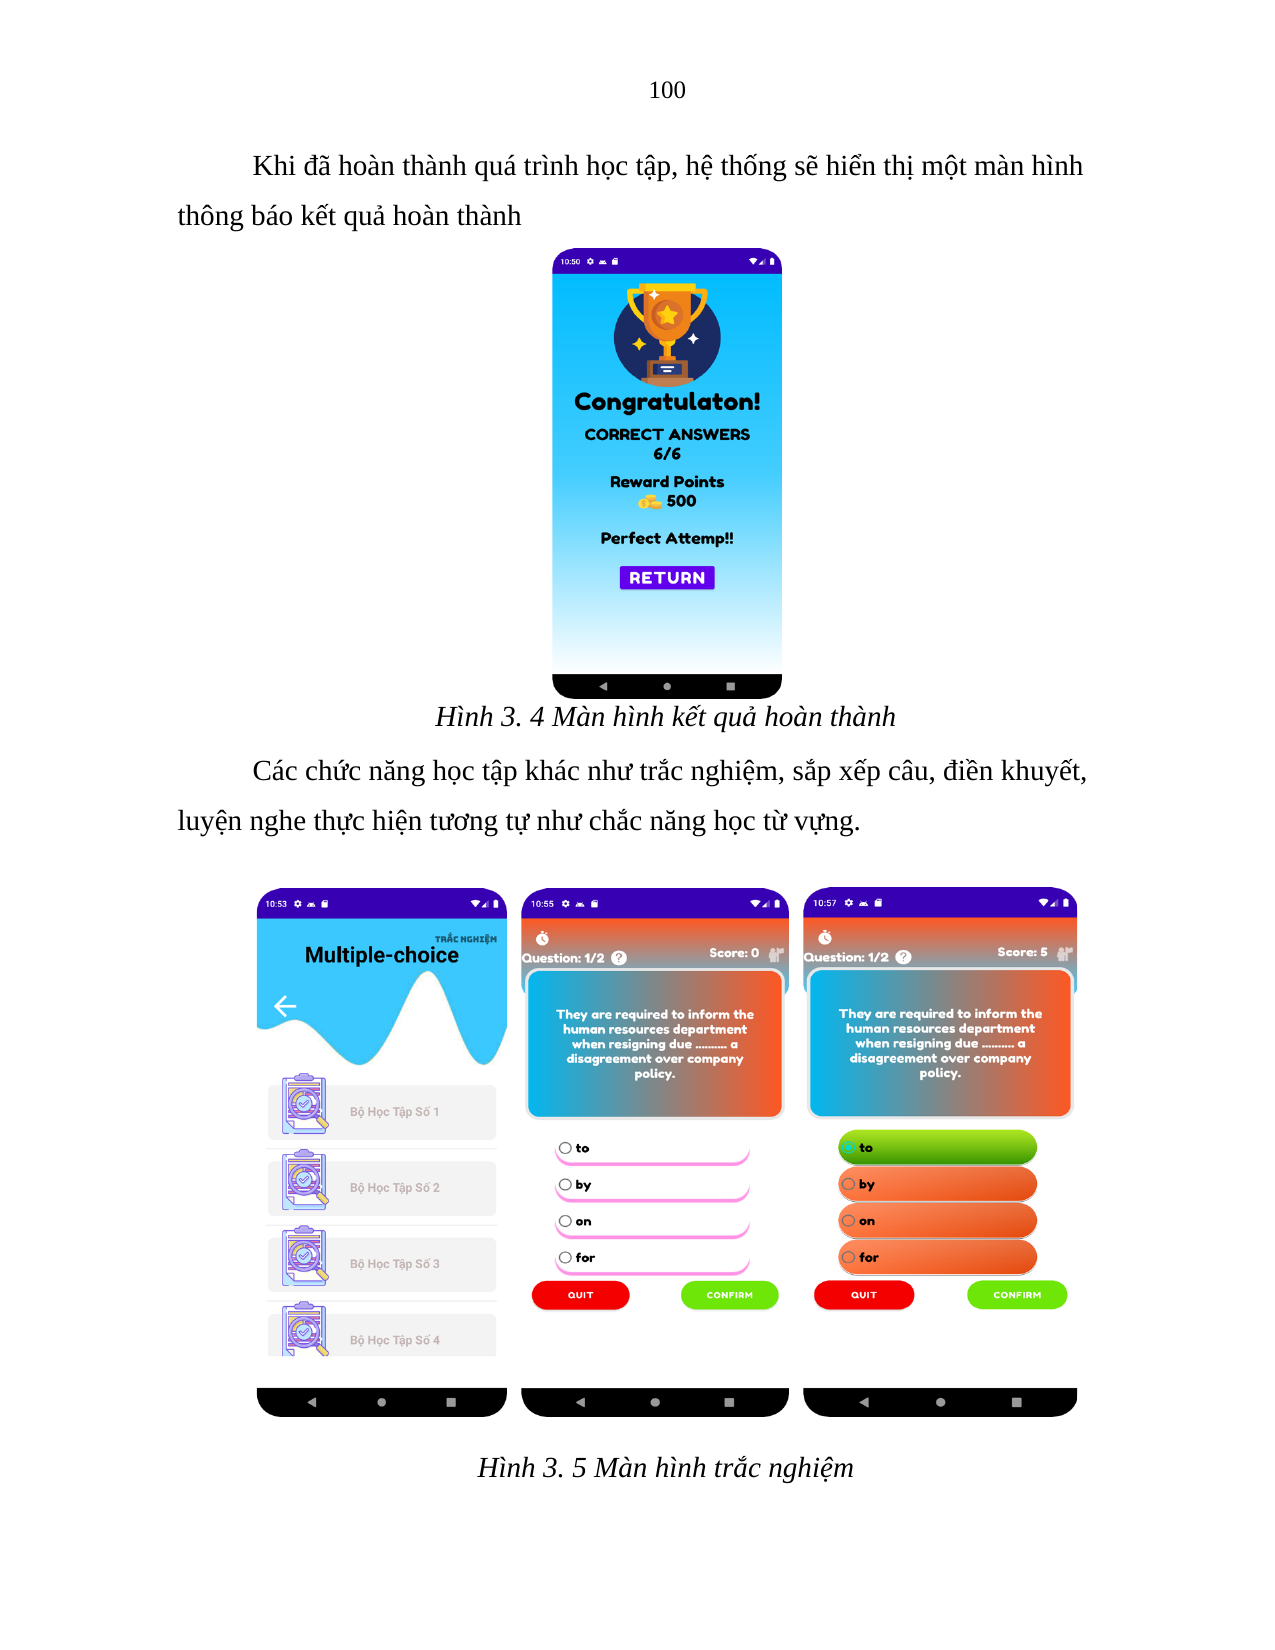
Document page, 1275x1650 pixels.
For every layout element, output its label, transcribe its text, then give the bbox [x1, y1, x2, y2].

picture [552, 284, 782, 699]
picture [552, 248, 782, 273]
picture [256, 888, 507, 1417]
text Khi đã hoàn thành quá trình học tập, hệ thống sẽ hiển thị một màn hình thông báo kết quả hoàn thành [177, 148, 1157, 232]
text Hình 3. 4 Màn hình kết quả hoàn thành [177, 699, 1157, 732]
picture [521, 888, 789, 1417]
picture [803, 887, 1078, 1417]
text Các chức năng học tập khác như trắc nghiệm, sắp xếp câu, điền khuyết, luyện nghe thực hiện tương tự như chắc năng học từ vựng. [177, 753, 1157, 837]
text Hình 3. 5 Màn hình trắc nghiệm [177, 1450, 1157, 1484]
